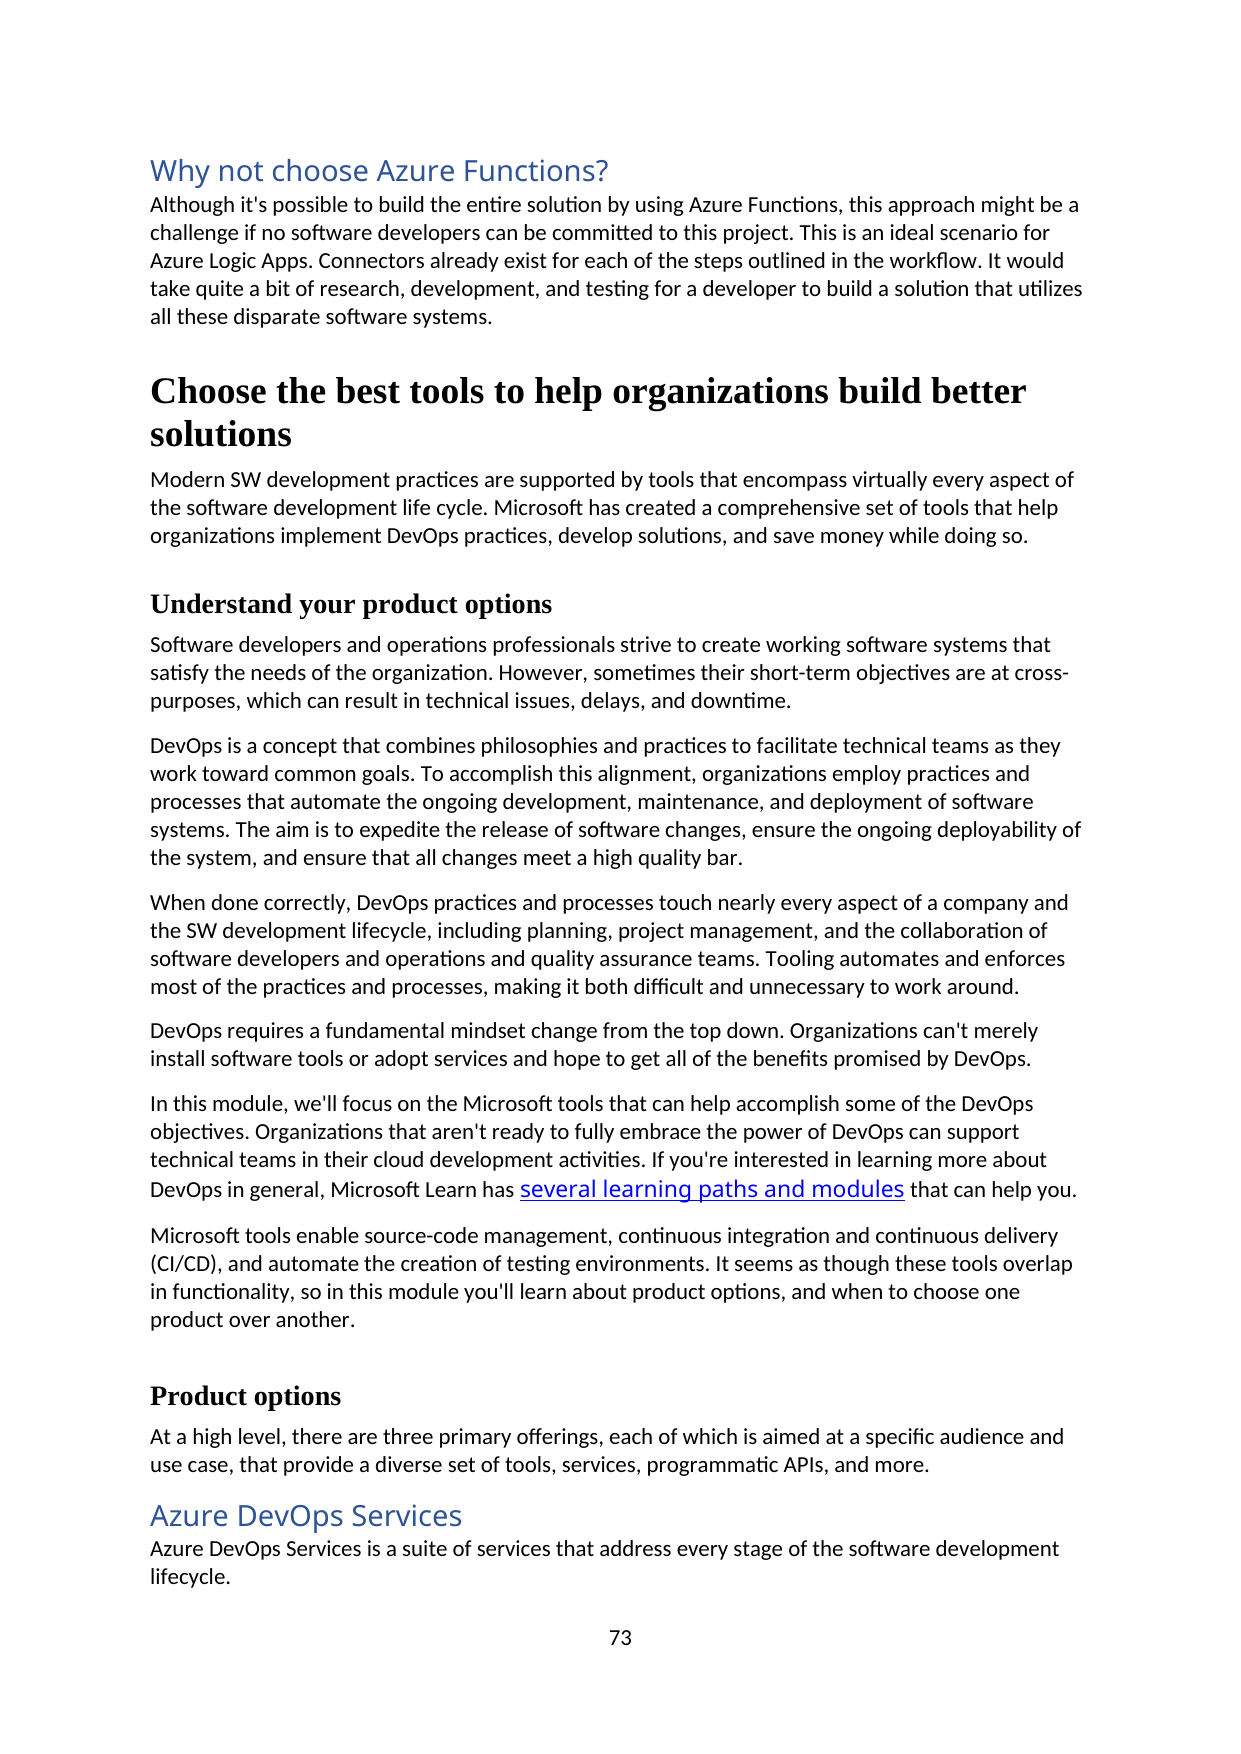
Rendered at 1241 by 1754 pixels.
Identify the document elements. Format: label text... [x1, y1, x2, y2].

subtitle Azure DevOps Services [150, 1495, 1090, 1534]
text DevOps requires a fundamental mindset change from the top down. Organizations can't merely install software tools or adopt services and hope to get all of the benefits promised by DevOps. [150, 1016, 1090, 1072]
subtitle Choose the best tools to help organizations build better solutions [150, 368, 1090, 454]
text Azure DevOps Services is a suite of services that address every stage of the software development lifecycle. [150, 1534, 1090, 1591]
text Modern SW development practices are supported by tools that encompass virtually every aspect of the software development life cycle. Microsoft has created a comprehensive set of tools that help organizations implement DevOps practices, develop solutions, and save money while doing so. [150, 465, 1090, 549]
text Software developers and operations professionals strive to create working software systems that satisfy the needs of the organization. However, sometimes their short-term objectives are at cross-purposes, which can result in technical issues, delays, and downtime. [150, 630, 1090, 714]
text When done correctly, DevOps practices and processes touch nearly every aspect of a company and the SW development lifecycle, including planning, project management, and the collaboration of software developers and operations and quality assurance teams. Tooling automates and enforces most of the practices and processes, making it both difficult and unnecessary to work around. [150, 888, 1090, 1000]
subtitle Product options [150, 1379, 1090, 1412]
text In this module, we'll focus on the Microsoft tools that can help accomplish some of the DevOps objectives. Organizations that aren't ready to fully embrace the power of DevOps can support technical teams in their cloud development activities. If you're interested in learning more about DevOps in general, Microsoft Learn has several learning paths and modules that can help you. [150, 1089, 1090, 1204]
text Although it's possible to build the entire solution by using Azure Functions, this approach might be a challenge if no software developers can be committed to this project. This is an ideal scenario for Azure Logic Apps. Connectors already exist for each of the steps outlined in the workflow. It would take quite a bit of research, development, and testing for a developer to build a solution that utilizes all these disparate software systems. [150, 190, 1090, 330]
subtitle Understand your product options [150, 587, 1090, 620]
text At a high level, there are three primary offerings, each of which is aimed at a specific audience and use case, that provide a diverse set of tools, services, programmatic APIs, and more. [150, 1422, 1090, 1478]
subtitle Why not choose Azure Functions? [150, 150, 1090, 190]
text Microsoft tools enable source-code management, continuous integration and continuous delivery (CI/CD), and automate the creation of testing environments. It seems as though these tools overlap in functionality, so in this module you'll learn about product options, and when to choose one product over another. [150, 1221, 1090, 1333]
text DevOps is a concept that combines philosophies and practices to facilitate technical teams as they work toward common goals. To accomplish this alignment, organizations employ practices and processes that automate the ongoing development, maintenance, and deployment of software systems. The aim is to expedite the release of software changes, ensure the ongoing deployability of the system, and ensure that all changes meet a high quality bar. [150, 731, 1090, 871]
